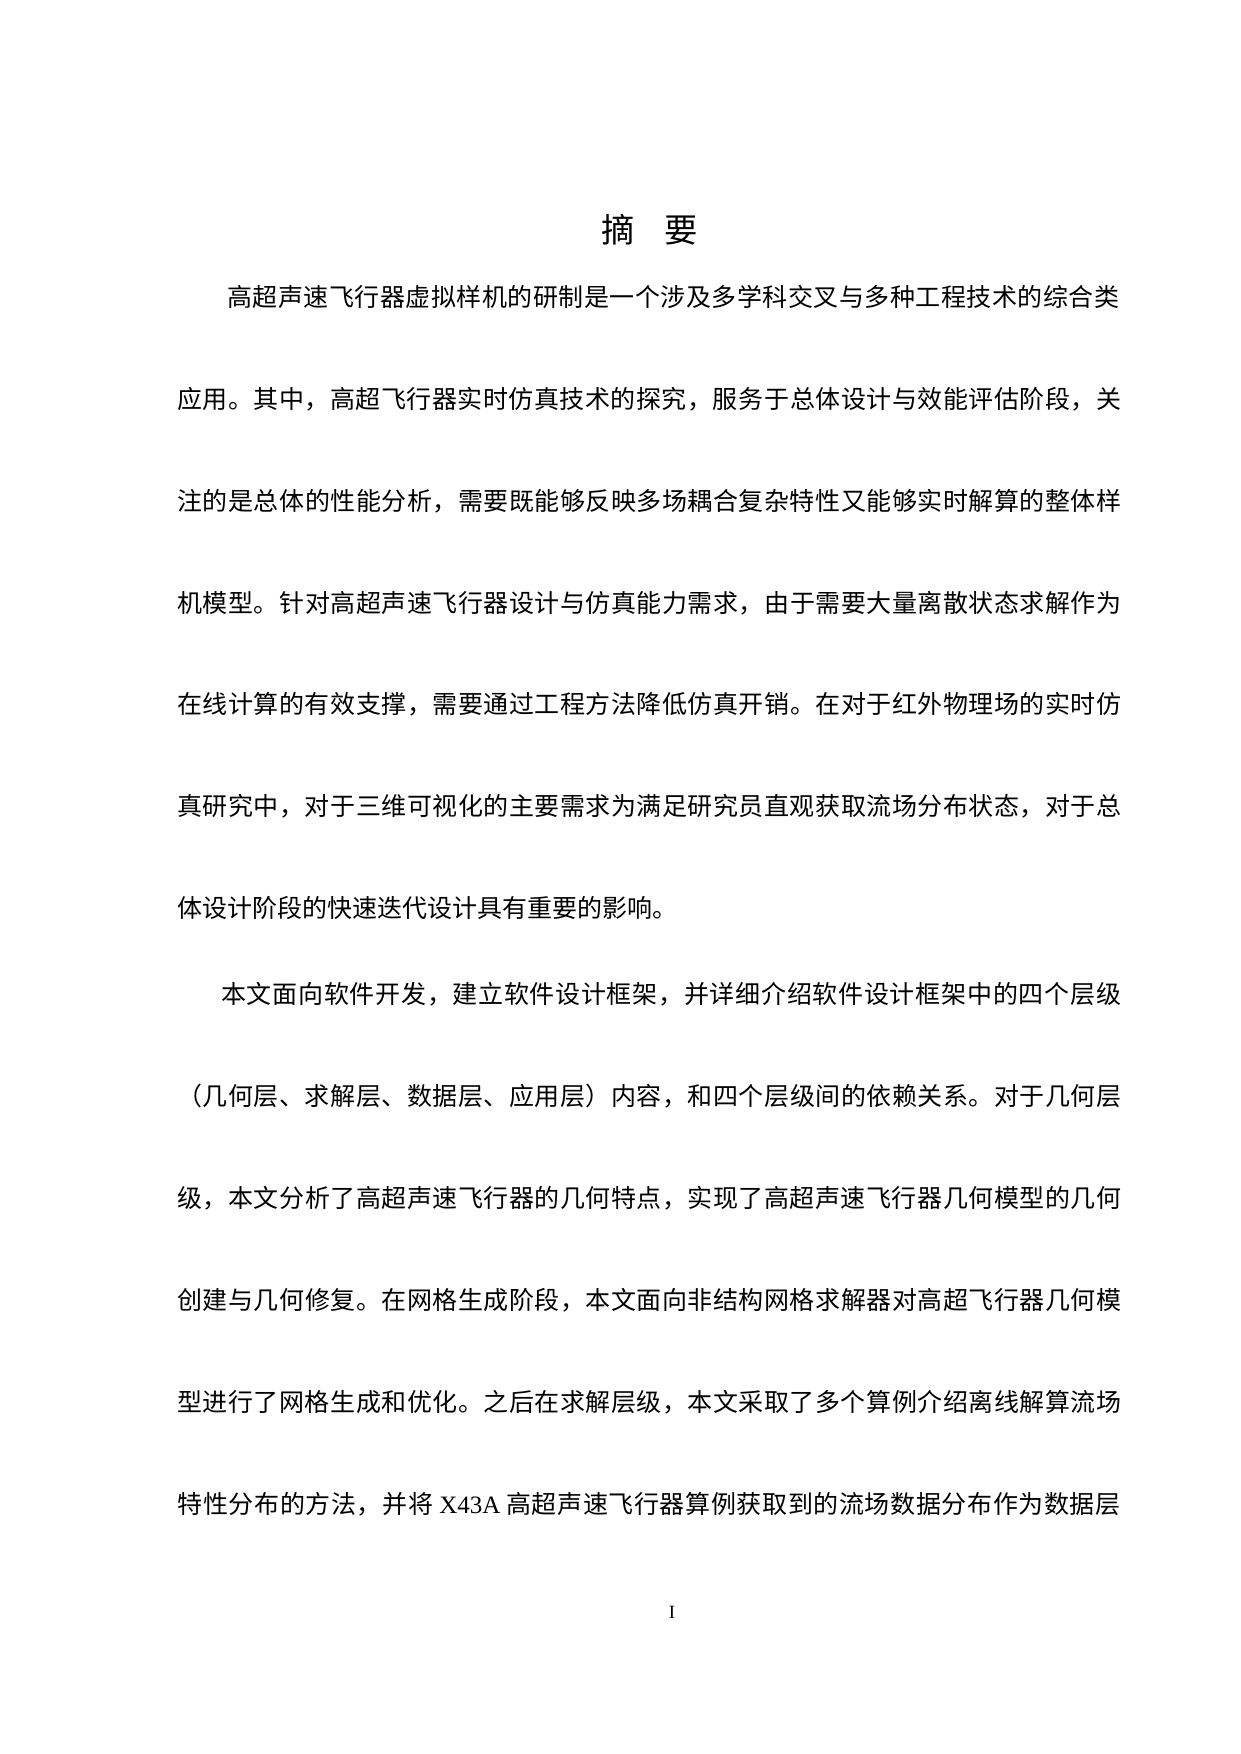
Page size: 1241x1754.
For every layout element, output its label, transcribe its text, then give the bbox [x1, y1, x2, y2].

text 摘 要 [177, 194, 1122, 262]
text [177, 959, 1122, 1536]
text 高超声速飞行器虚拟样机的研制是一个涉及多学科交叉与多种工程技术的综合类应用。其中，高超飞行器实时仿真技术的探究，服务于总体设计与效能评估阶段，关注的是总体的性能分析，需要既能够反映多场耦合复杂特性又能够实时解算的整体样机模型。针对高超声速飞行器设计与仿真能力需求，由于需要大量离散状态求解作为在线计算的有效支撑，需要通过工程方法降低仿真开销。在对于红外物理场的实时仿真研究中，对于三维可视化的主要需求为满足研究员直观获取流场分布状态，对于总体设计阶段的快速迭代设计具有重要的影响。 [177, 262, 1122, 941]
